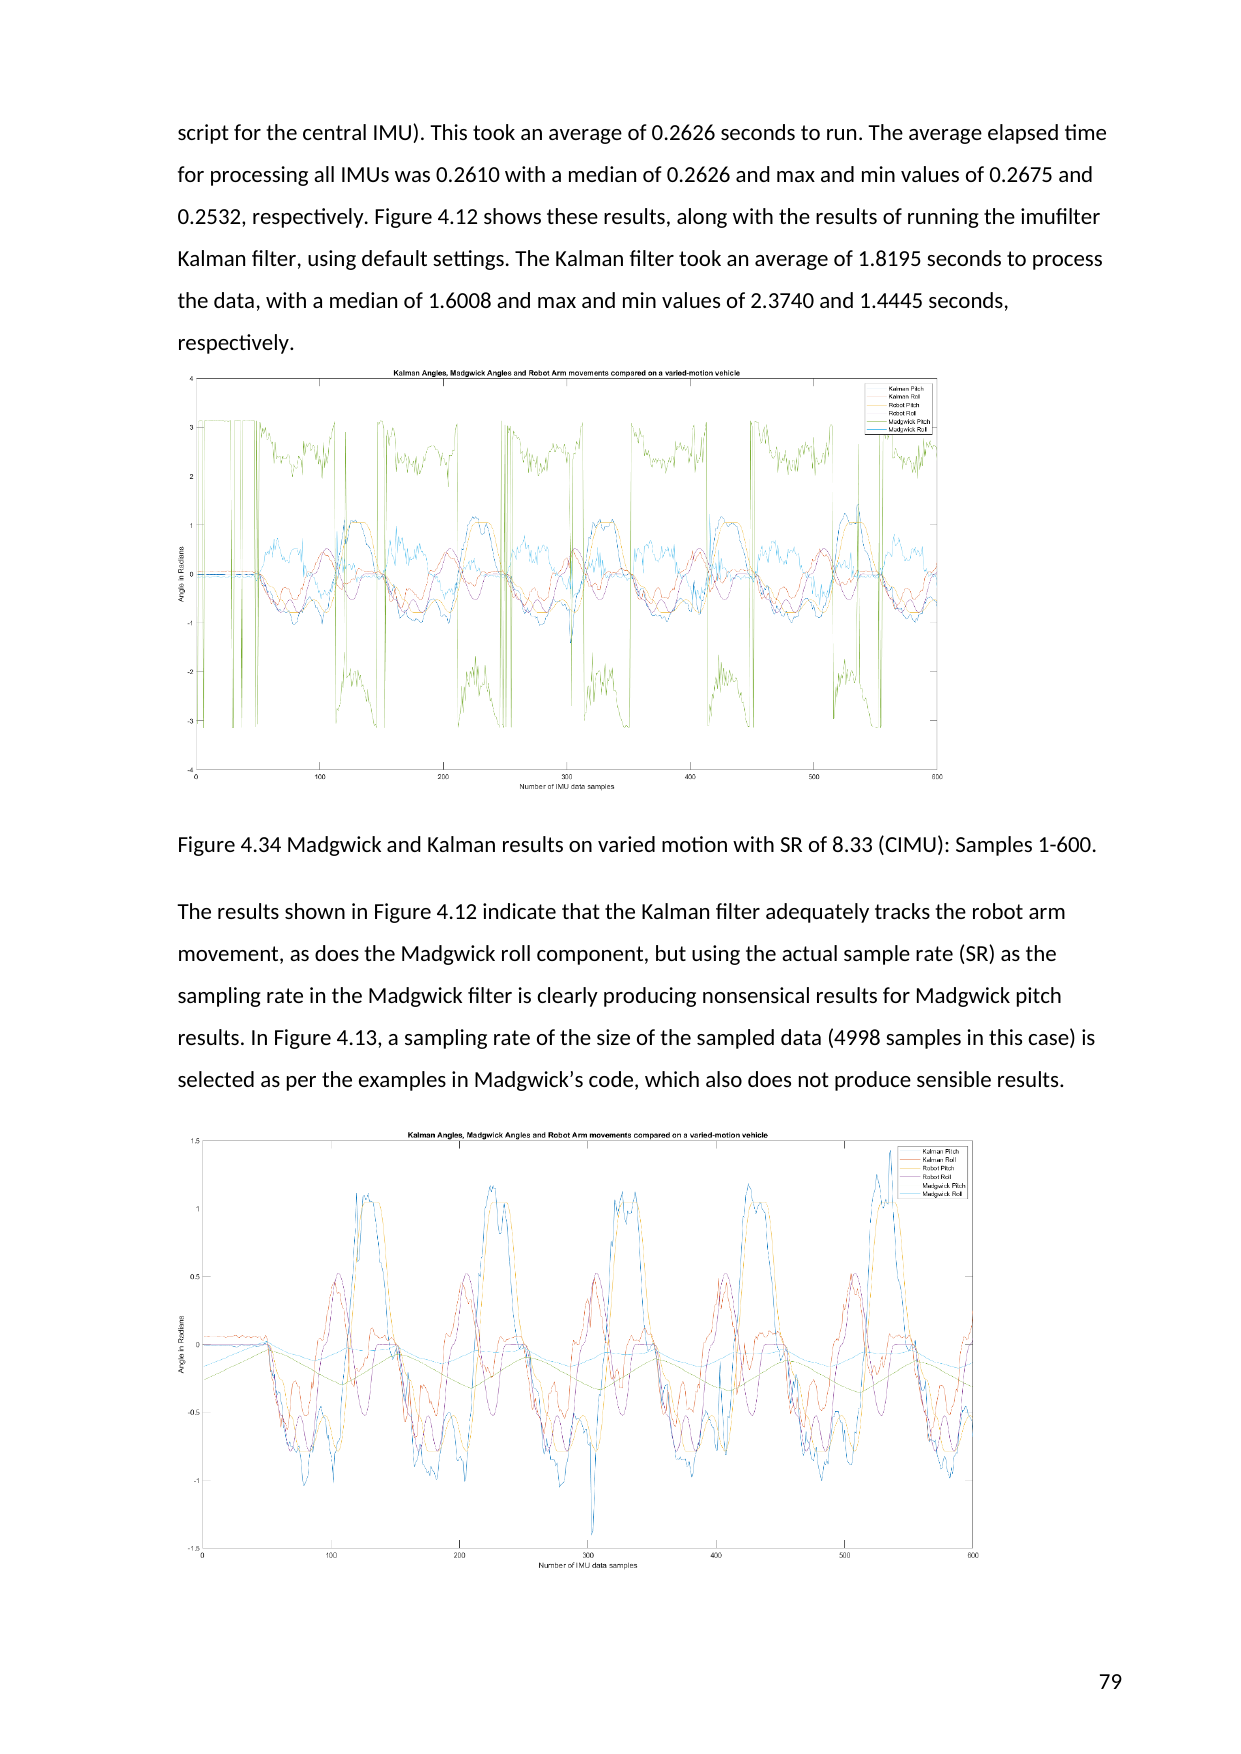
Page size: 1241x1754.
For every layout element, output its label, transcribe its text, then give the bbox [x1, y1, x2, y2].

text The results shown in Figure 4.12 indicate that the Kalman filter adequately tracks the robot arm movement, as does the Madgwick roll component, but using the actual sample rate (SR) as the sampling rate in the Madgwick filter is clearly producing nonsensical results for Madgwick pitch results. In Figure 4.13, a sampling rate of the size of the sampled data (4998 samples in this case) is selected as per the examples in Madgwick’s code, which also does not produce sensible results. [177, 897, 1122, 1093]
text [177, 118, 1122, 791]
picture [177, 370, 943, 791]
picture [177, 1131, 979, 1570]
